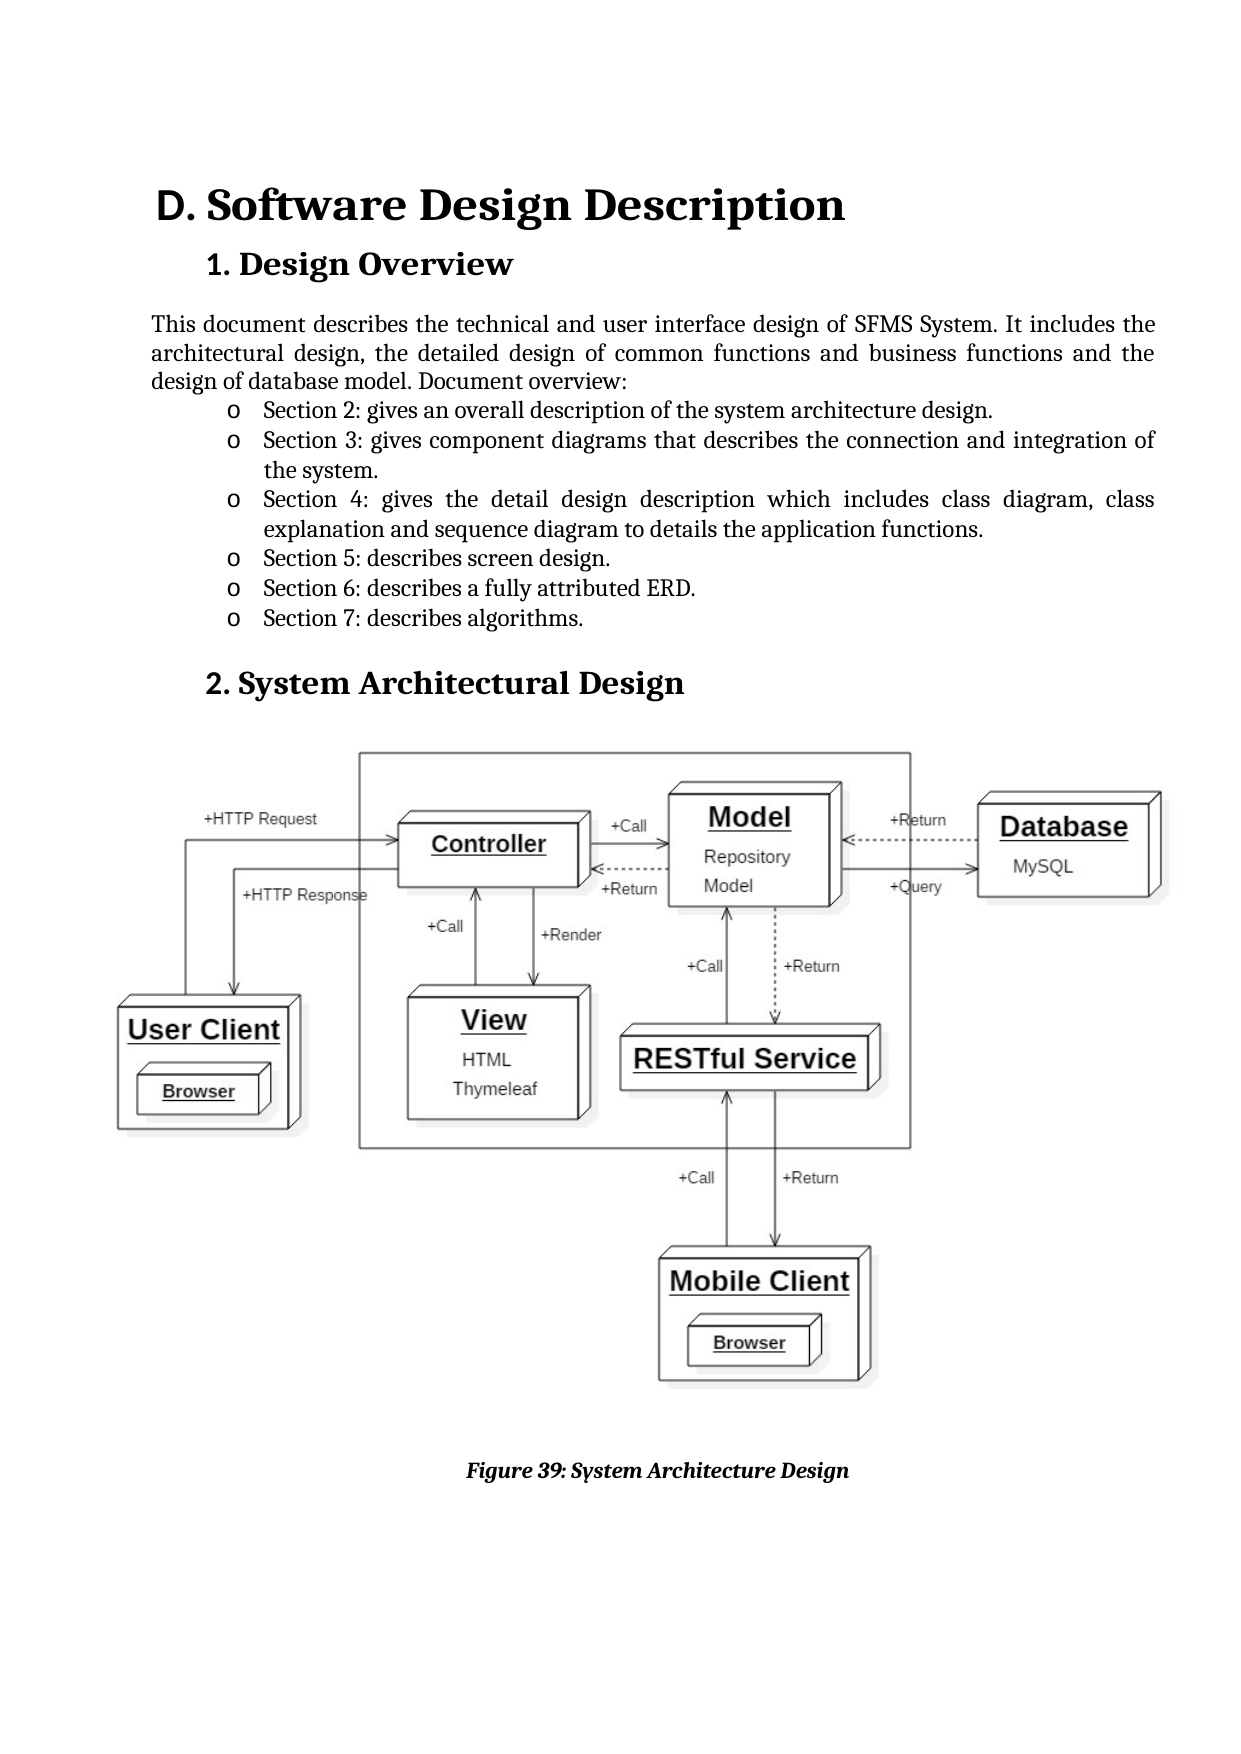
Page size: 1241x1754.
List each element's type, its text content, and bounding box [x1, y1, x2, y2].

list Section 7: describes algorithms. [226, 603, 1156, 633]
list Section 6: describes a fully attributed ERD. [226, 573, 1156, 603]
text Figure 39: System Architecture Design [106, 1458, 1209, 1484]
list Section 3: gives component diagrams that describes the connection and integration of the system. [226, 426, 1156, 485]
list Section 5: describes screen design. [226, 543, 1156, 573]
list Section 2: gives an overall description of the system architecture design. [226, 396, 1156, 426]
picture [106, 741, 1210, 1430]
subtitle Software Design Description [156, 176, 1209, 232]
subtitle Design Overview [205, 243, 1209, 283]
list System Architectural Design [205, 662, 1209, 703]
text This document describes the technical and user interface design of SFMS System. It includes the architectural design, the detailed design of common functions and business functions and the design of database model. Document overview: [151, 310, 1156, 396]
list Section 4: gives the detail design description which includes class diagram, class explanation and sequence diagram to details the application functions. [226, 485, 1156, 543]
